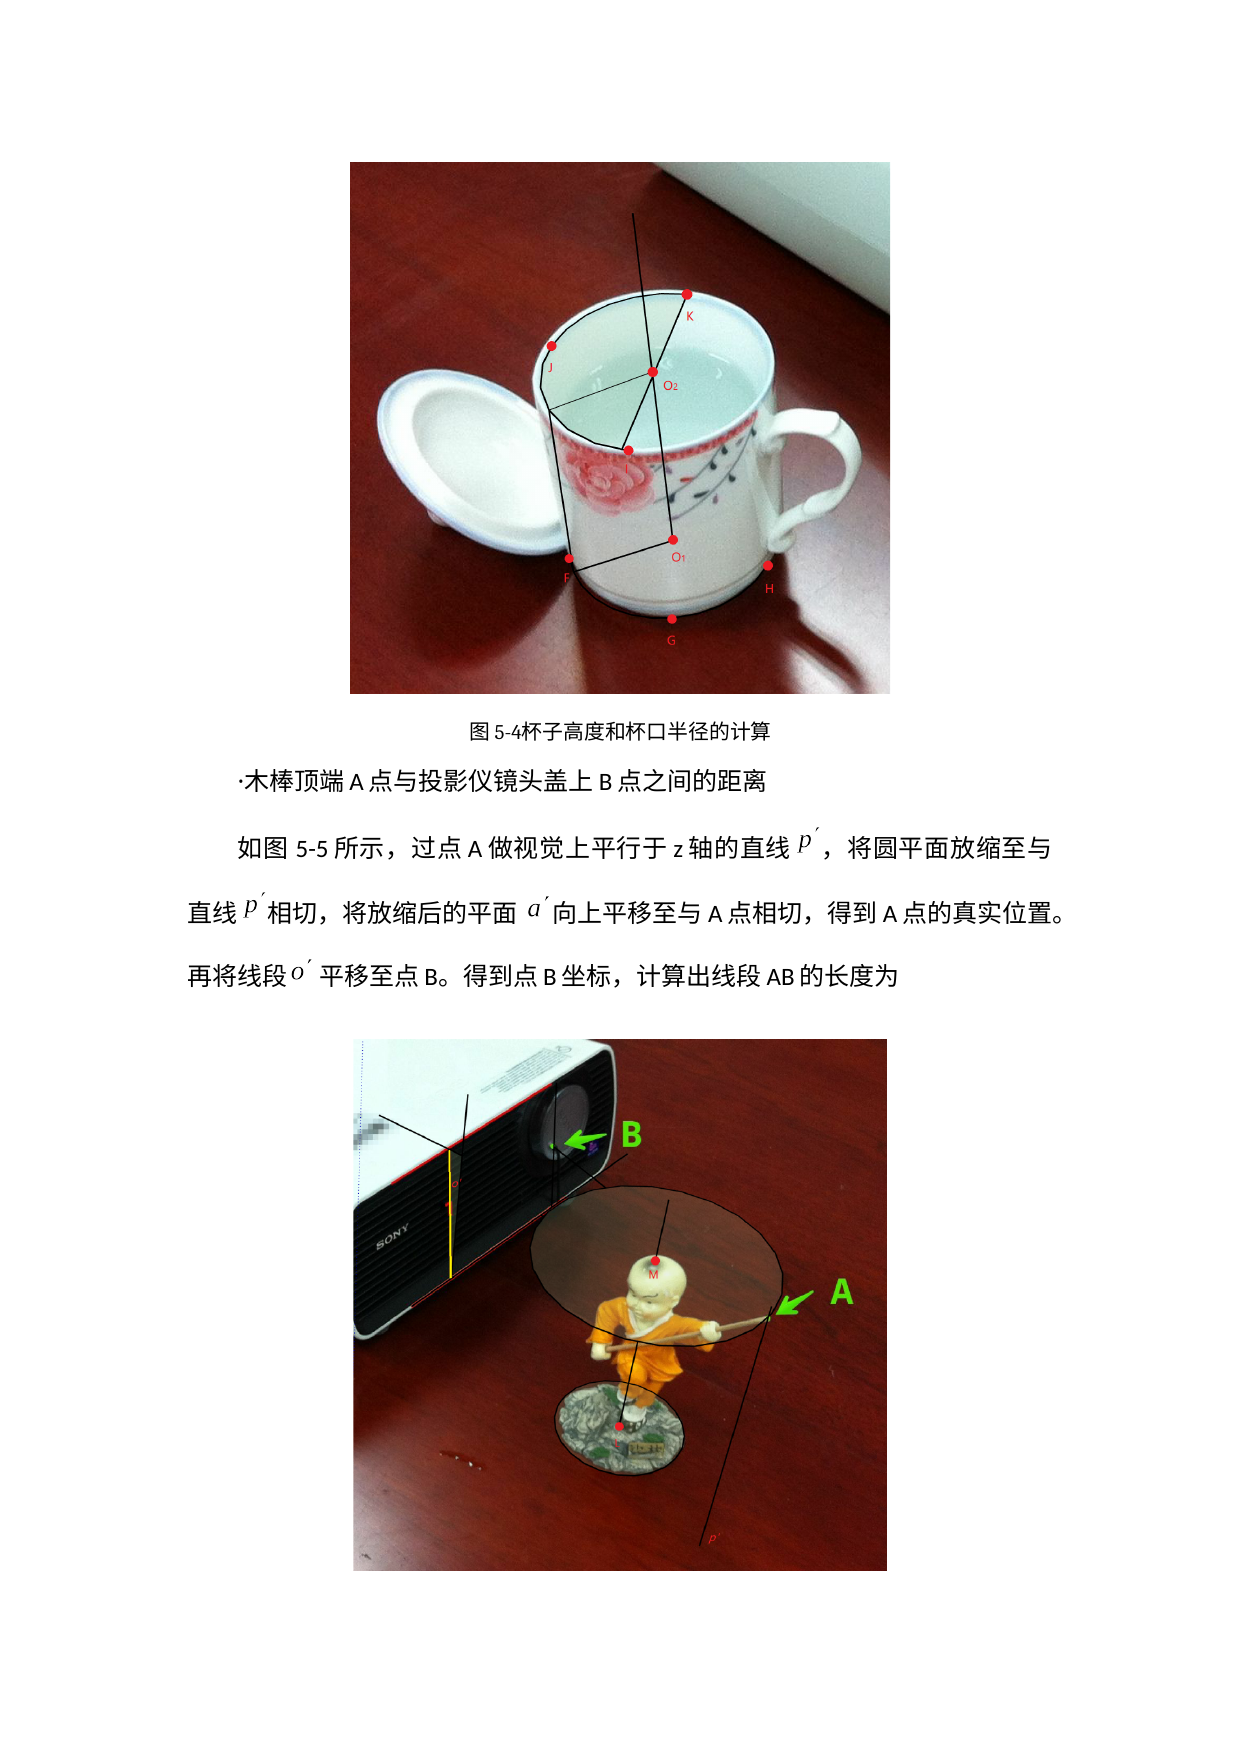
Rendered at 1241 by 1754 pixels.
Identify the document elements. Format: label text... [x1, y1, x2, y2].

text ·木棒顶端A点与投影仪镜头盖上B点之间的距离 [187, 747, 1053, 812]
picture [353, 1039, 887, 1571]
text 图 5-4杯子高度和杯口半径的计算 [187, 714, 1053, 747]
text 如图 5-5所示，过点A做视觉上平行于z轴的直线，将圆平面放缩至与直线相切，将放缩后的平面 向上平移至与A点相切，得到A点的真实位置。再将线段 平移至点B。得到点B坐标，计算出线段AB的长度为 [187, 812, 1053, 1007]
picture [350, 162, 891, 694]
